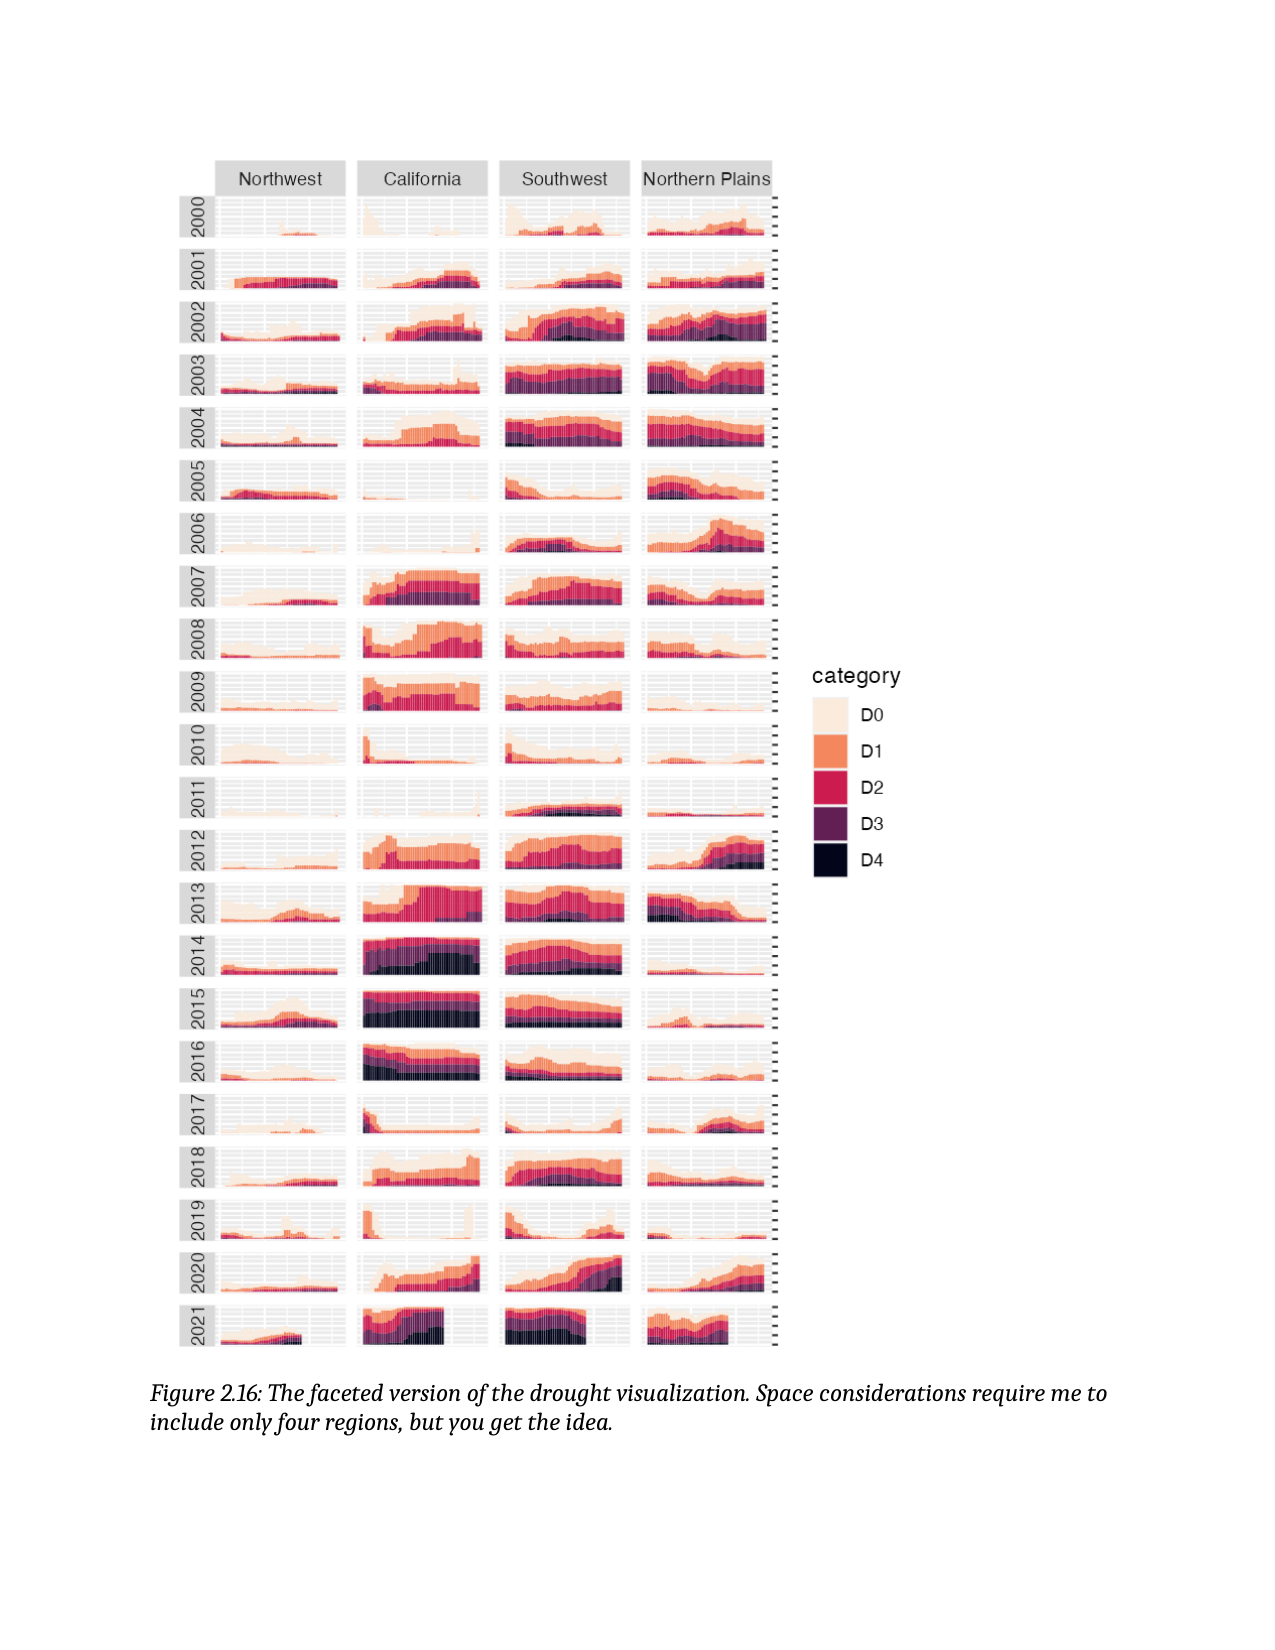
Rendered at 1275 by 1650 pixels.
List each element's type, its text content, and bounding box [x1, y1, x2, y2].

picture [168, 150, 924, 1358]
text Figure 2.16: The faceted version of the drought visualization. Space considerations require me to include only four regions, but you get the idea. [150, 1379, 1125, 1436]
